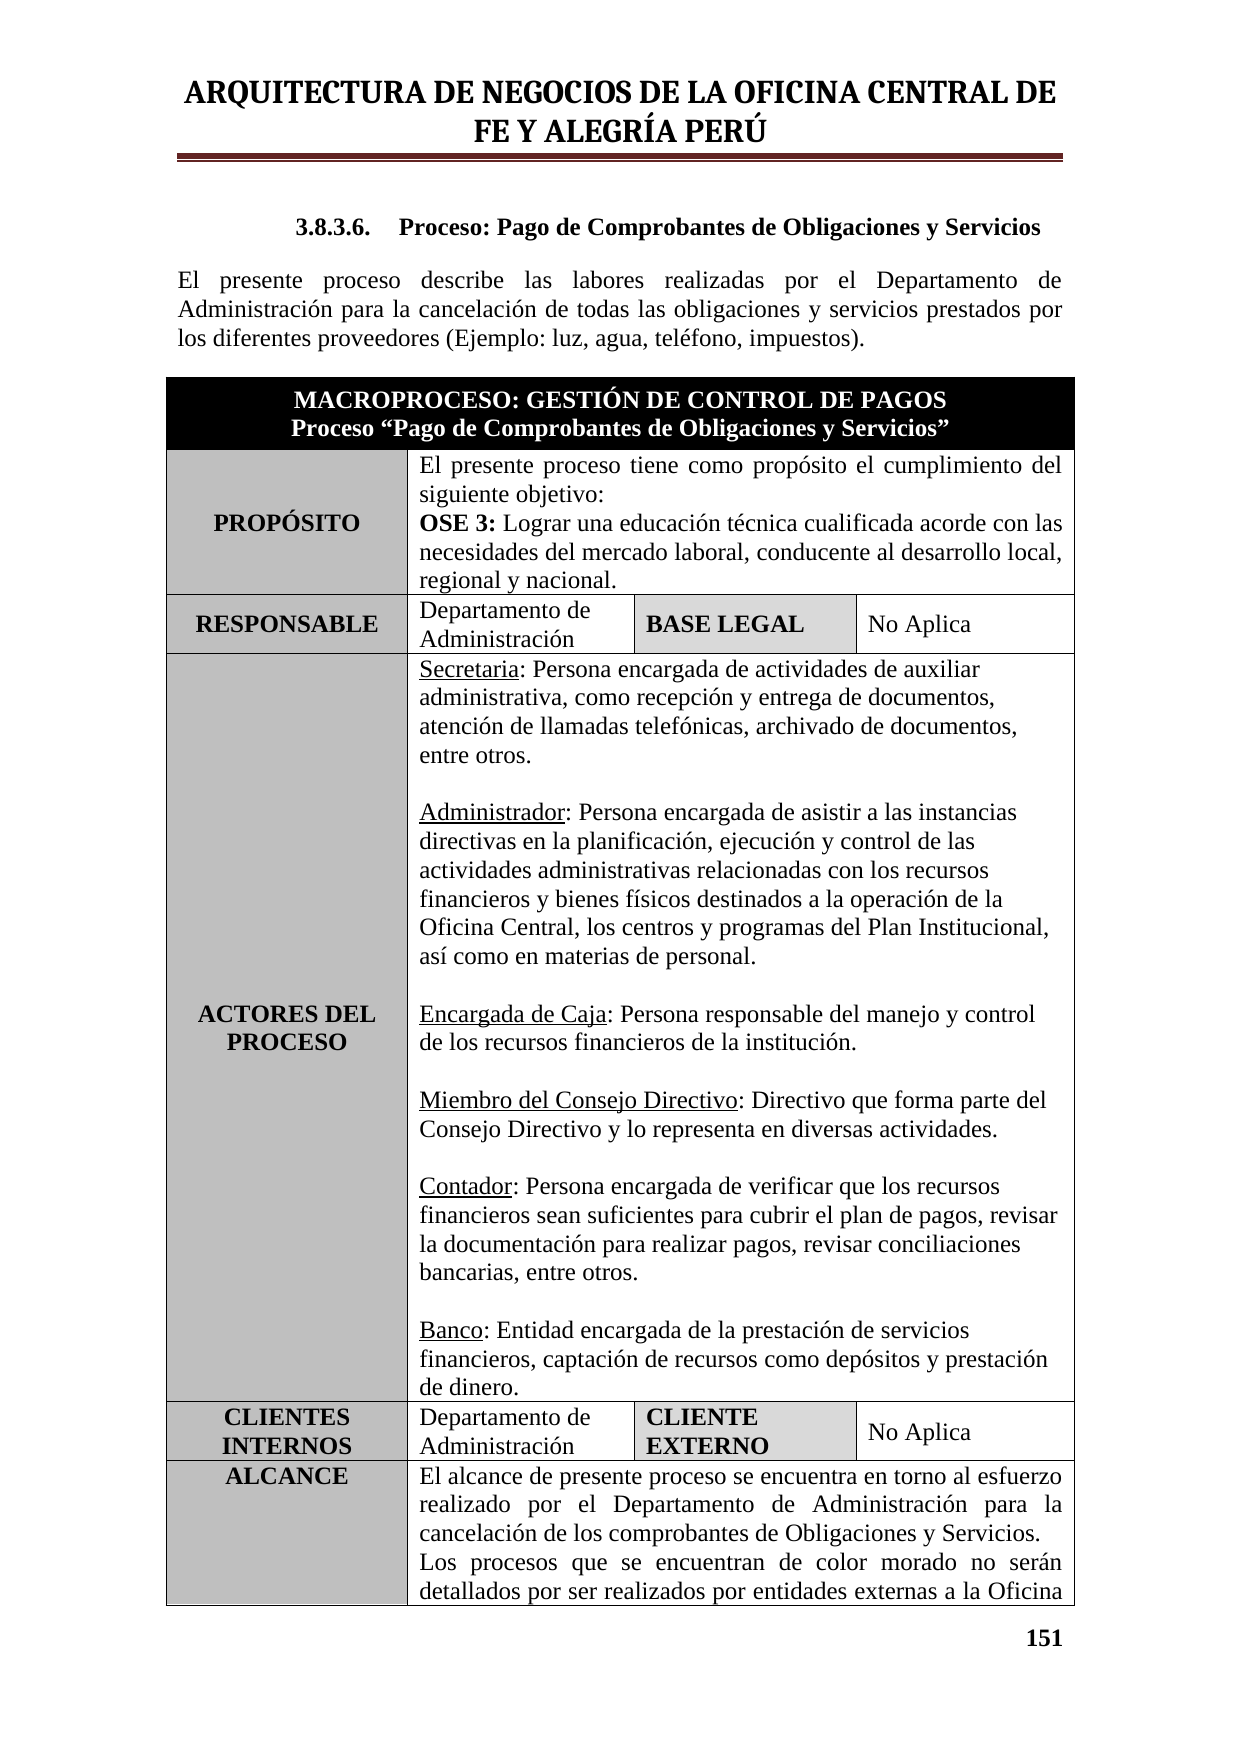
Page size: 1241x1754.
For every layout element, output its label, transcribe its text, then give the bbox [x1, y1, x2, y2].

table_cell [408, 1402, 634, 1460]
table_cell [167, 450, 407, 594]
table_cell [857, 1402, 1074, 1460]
text El presente proceso describe las labores realizadas por el Departamento de Administración para la cancelación de todas las obligaciones y servicios prestados por los diferentes proveedores (Ejemplo: luz, agua, teléfono, impuestos). [177, 265, 1063, 352]
subtitle Proceso: Pago de Comprobantes de Obligaciones y Servicios [295, 212, 1063, 240]
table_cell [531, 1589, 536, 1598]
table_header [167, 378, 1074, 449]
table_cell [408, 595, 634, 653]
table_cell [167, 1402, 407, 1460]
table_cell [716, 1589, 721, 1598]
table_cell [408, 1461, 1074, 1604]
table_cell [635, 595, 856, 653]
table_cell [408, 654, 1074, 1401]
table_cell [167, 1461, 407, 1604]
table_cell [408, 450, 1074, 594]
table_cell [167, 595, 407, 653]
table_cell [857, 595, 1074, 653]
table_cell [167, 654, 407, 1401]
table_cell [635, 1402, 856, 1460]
